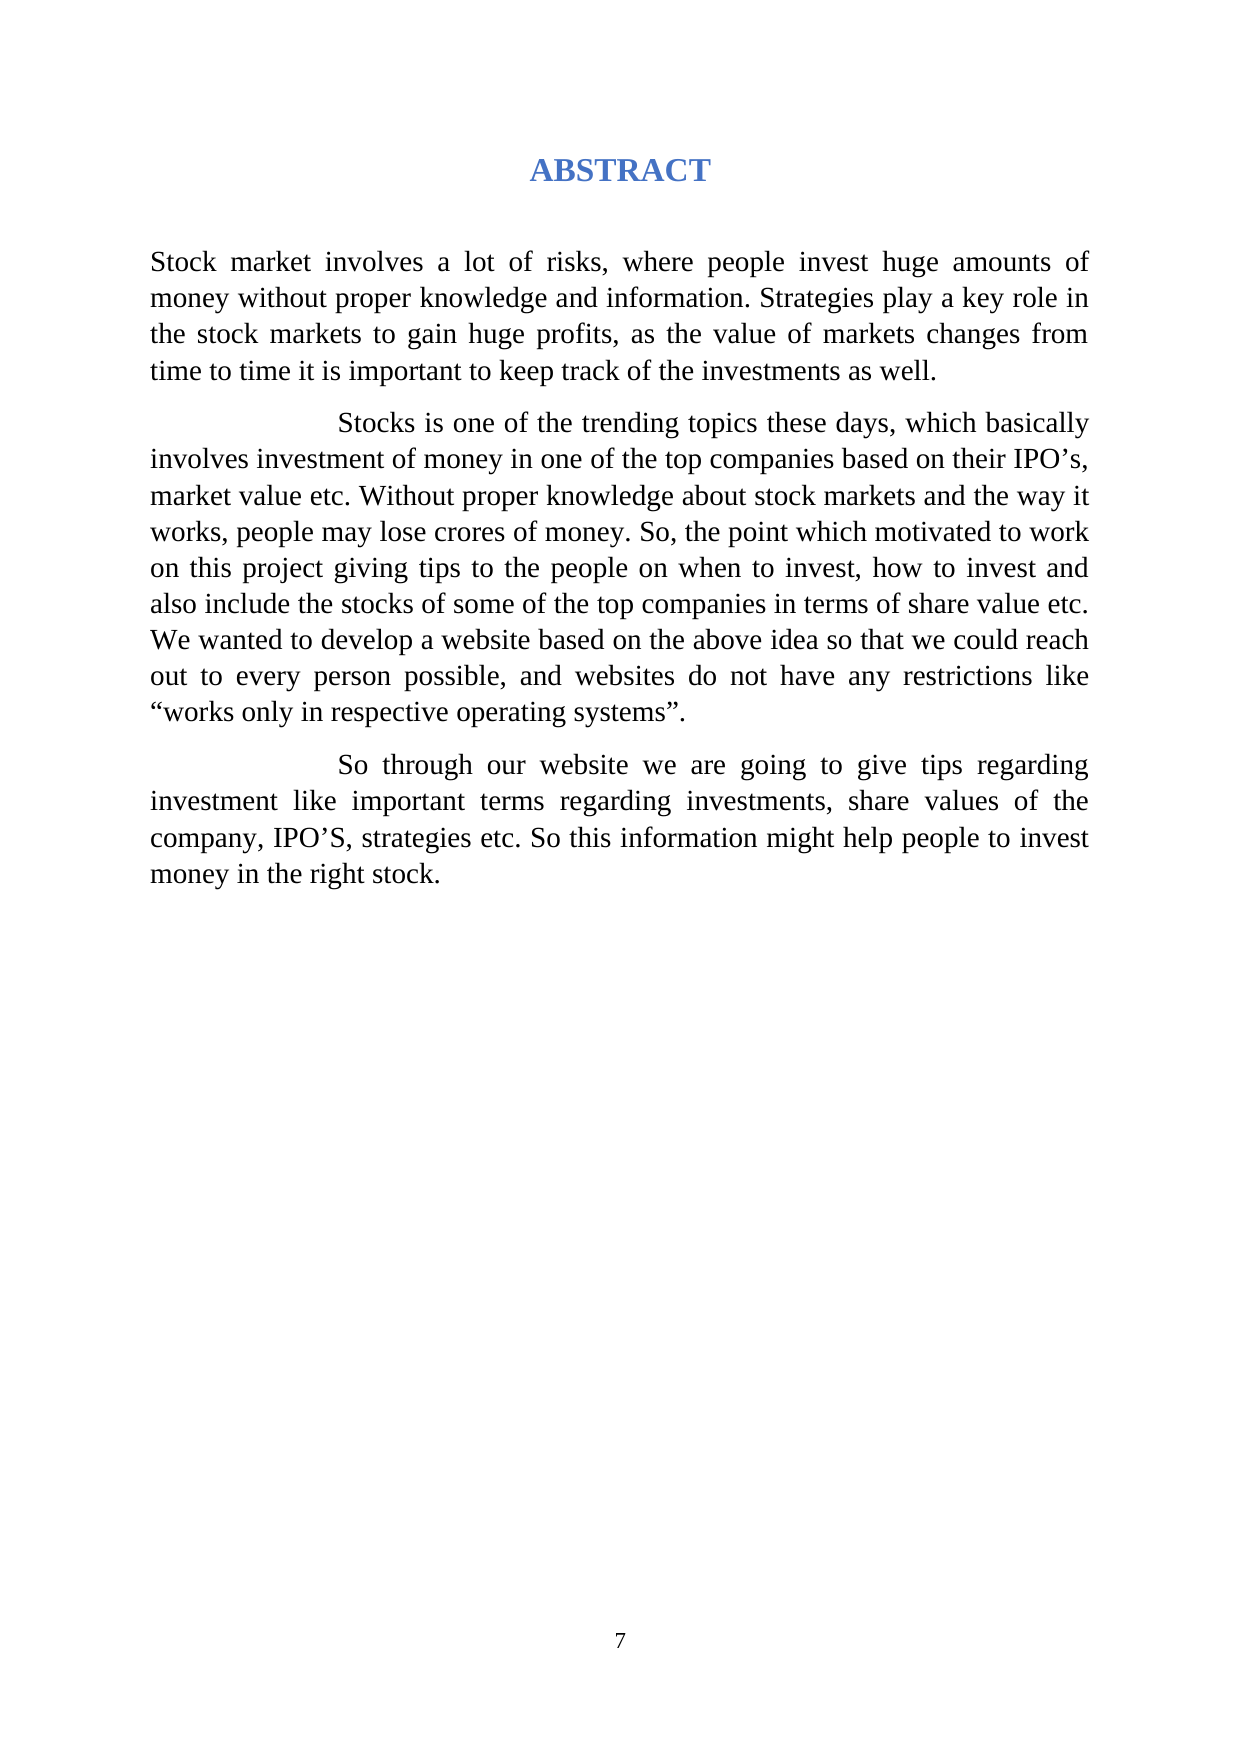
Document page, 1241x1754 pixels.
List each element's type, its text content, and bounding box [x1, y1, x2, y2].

text Stocks is one of the trending topics these days, which basically involves investment of money in one of the top companies based on their IPO’s, market value etc. Without proper knowledge about stock markets and the way it works, people may lose crores of money. So, the point which motivated to work on this project giving tips to the people on when to invest, how to invest and also include the stocks of some of the top companies in terms of share value etc. We wanted to develop a website based on the above idea so that we could reach out to every person possible, and websites do not have any restrictions like “works only in respective operating systems”. [150, 405, 1090, 728]
text Stock market involves a lot of risks, where people invest huge amounts of money without proper knowledge and information. Strategies play a key role in the stock markets to gain huge profits, as the value of markets changes from time to time it is important to keep track of the investments as well. [150, 244, 1090, 386]
subtitle ABSTRACT [150, 150, 1090, 188]
text So through our website we are going to give tips regarding investment like important terms regarding investments, share values of the company, IPO’S, strategies etc. So this information might help people to invest money in the right stock. [150, 747, 1090, 889]
